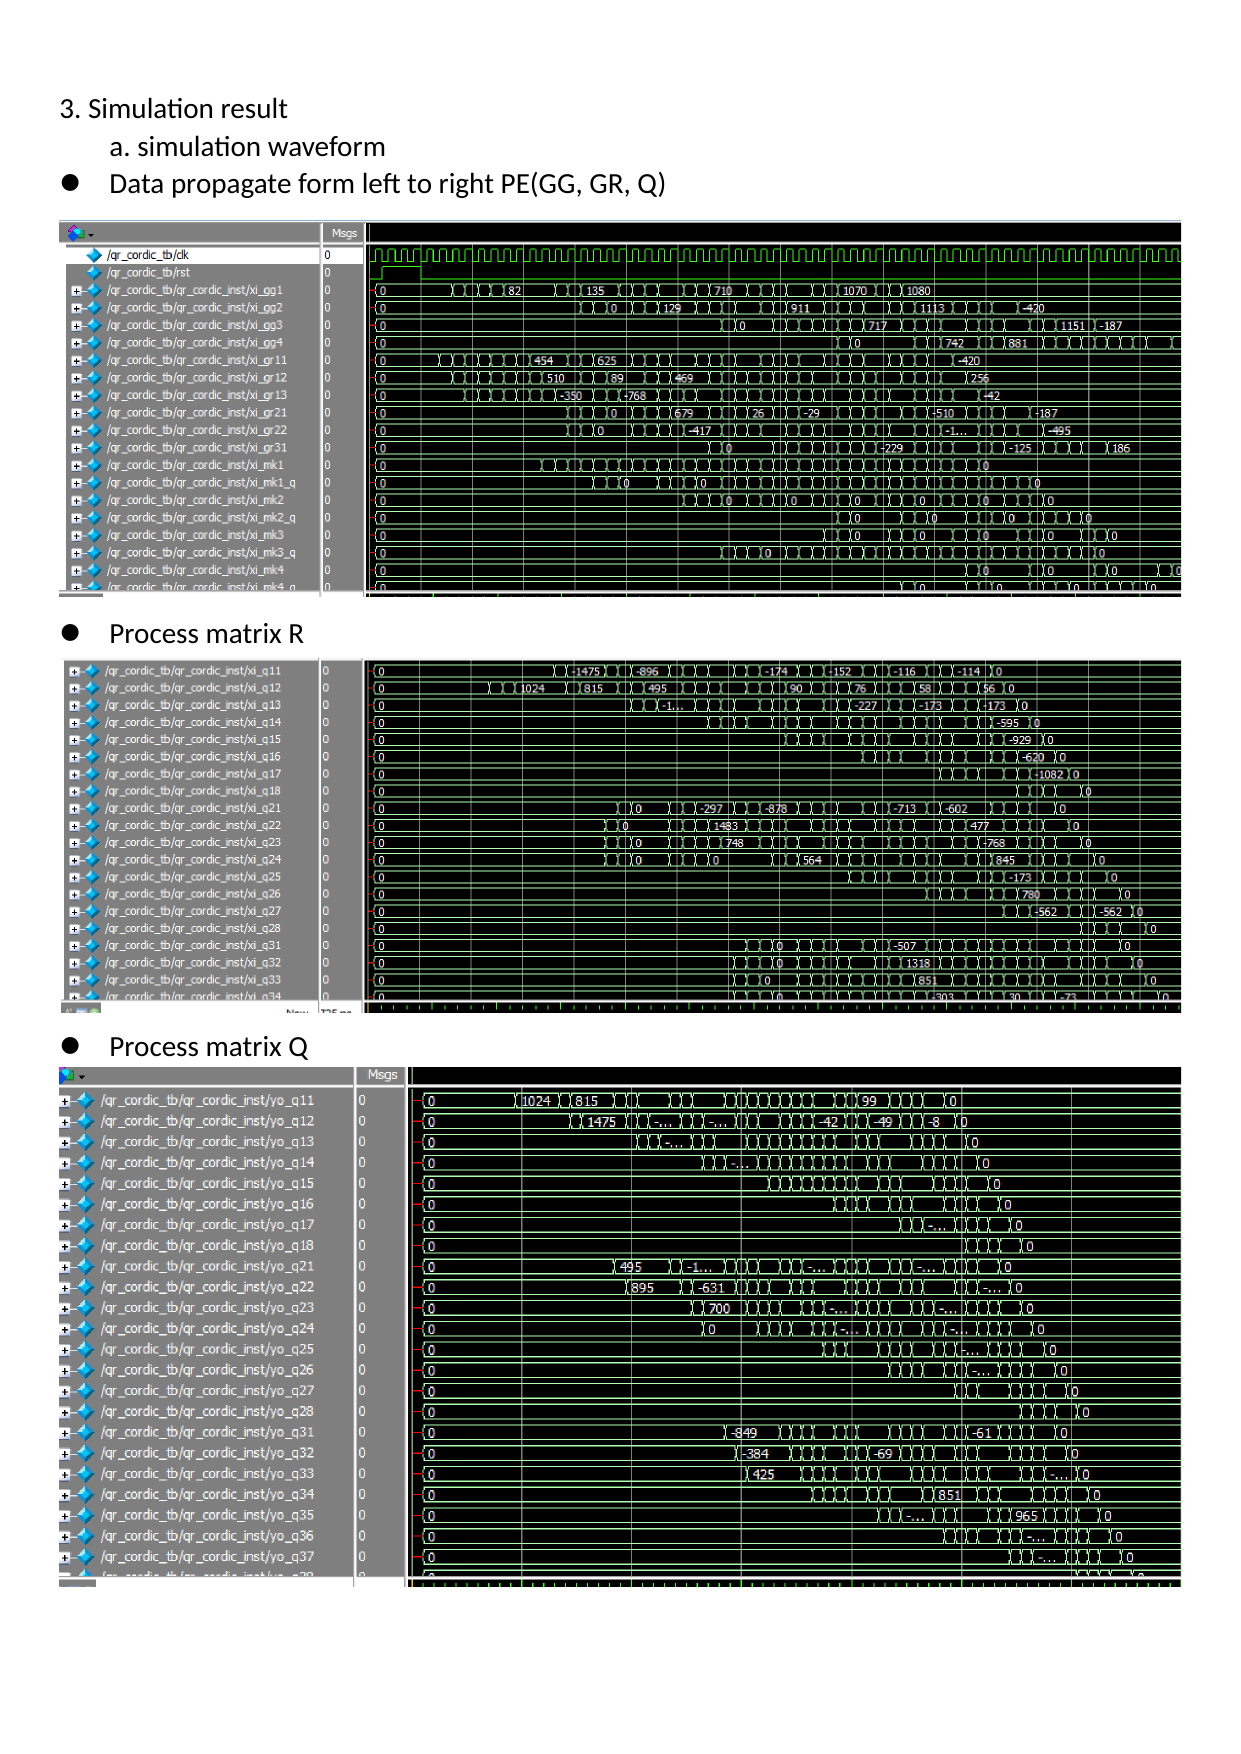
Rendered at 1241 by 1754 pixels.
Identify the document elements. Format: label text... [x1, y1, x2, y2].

picture [59, 1067, 1182, 1587]
list Process matrix Q [59, 1027, 1181, 1064]
picture [59, 220, 1182, 597]
list Data propagate form left to right PE(GG, GR, Q) [59, 164, 1181, 202]
list Process matrix R [59, 614, 1181, 652]
text 3. Simulation result [59, 89, 1181, 127]
text a. simulation waveform [59, 127, 1181, 164]
picture [61, 658, 1182, 1013]
